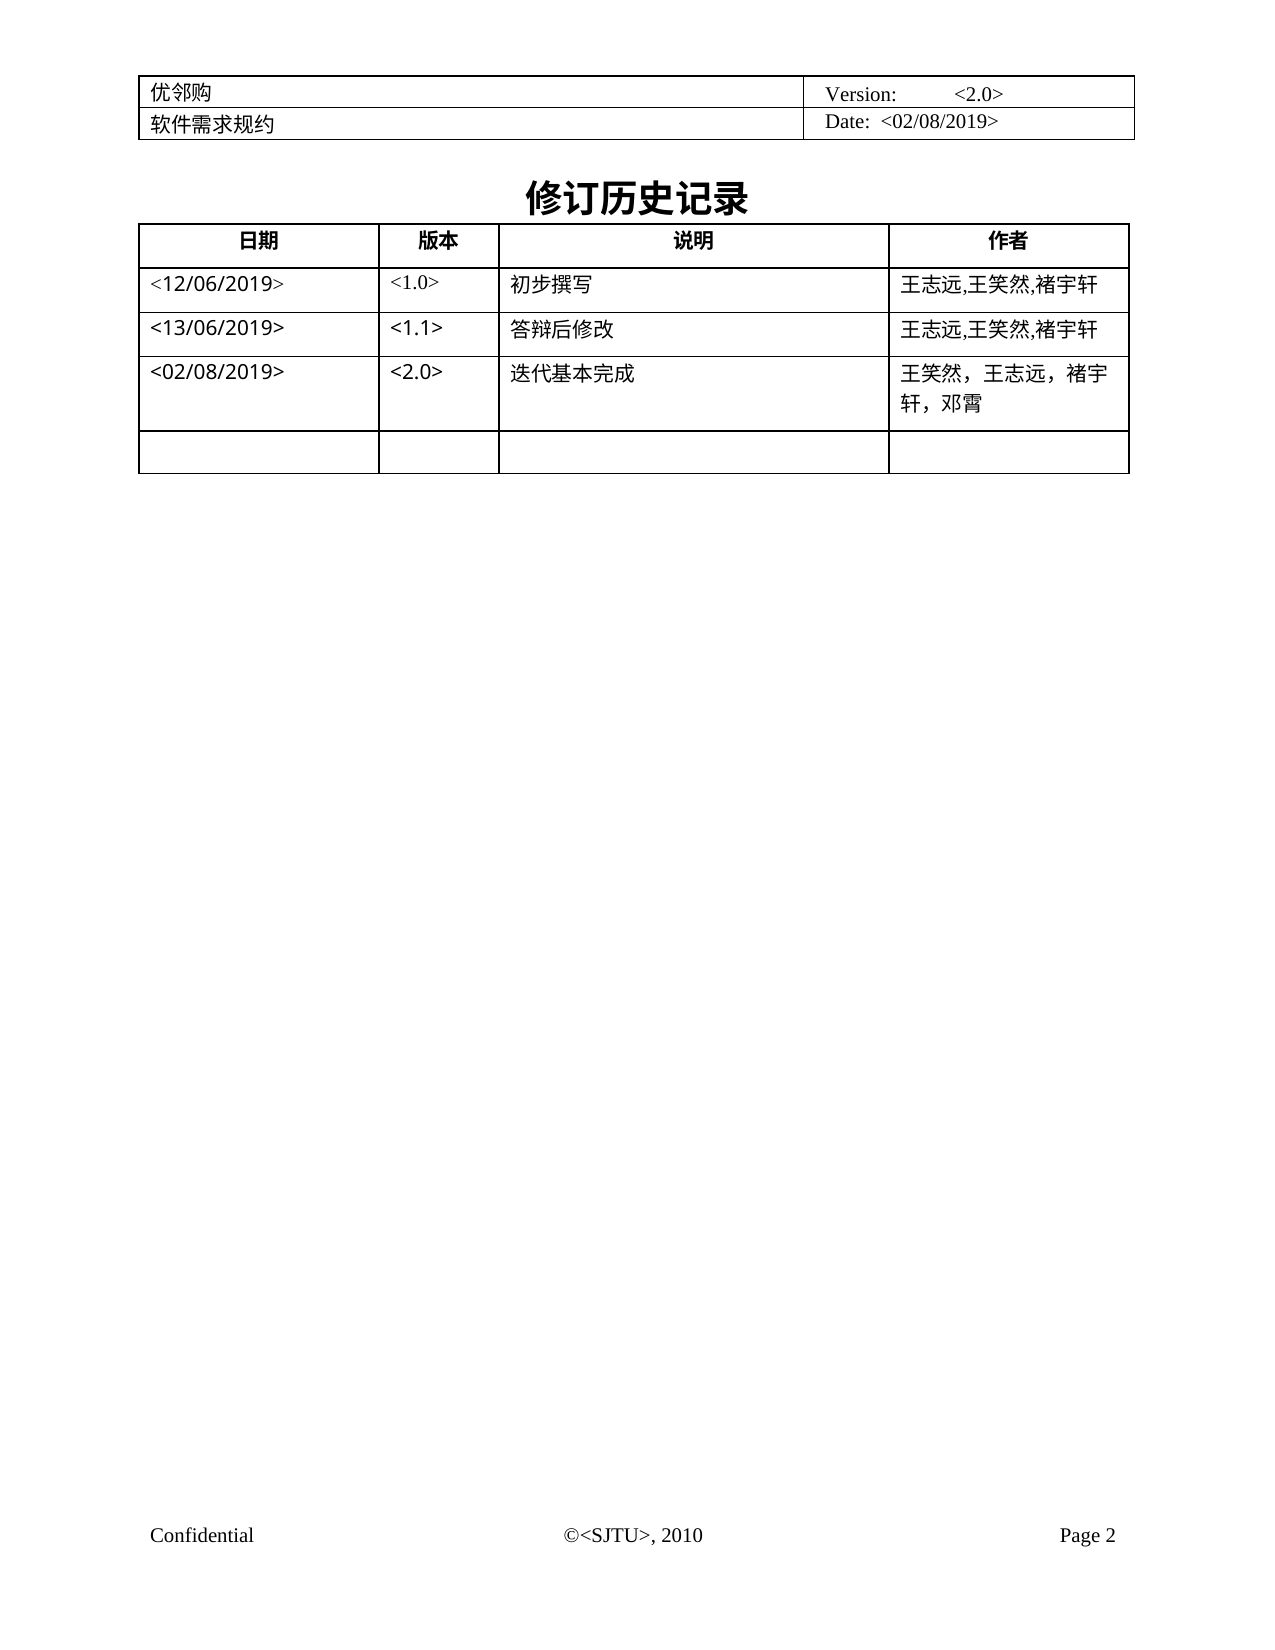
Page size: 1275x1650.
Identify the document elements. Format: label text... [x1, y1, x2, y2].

table_cell 王志远,王笑然,褚宇轩 [890, 313, 1128, 356]
table_cell 初步撰写 [500, 269, 888, 311]
table_header 版本 [380, 225, 498, 267]
table_cell <13/06/2019> [140, 313, 378, 356]
table_header 作者 [890, 225, 1128, 267]
table_cell [380, 432, 498, 473]
table_cell 王志远,王笑然,褚宇轩 [890, 269, 1128, 311]
table_cell [140, 432, 378, 473]
table_cell <02/08/2019> [140, 357, 378, 430]
table_cell <2.0> [380, 357, 498, 430]
table_cell <12/06/2019> [140, 269, 378, 311]
table_cell 王笑然，王志远，褚宇轩，邓霄 [890, 357, 1128, 430]
table_cell [500, 432, 888, 473]
table_cell 迭代基本完成 [500, 357, 888, 430]
table_cell <1.1> [380, 313, 498, 356]
table_header 说明 [500, 225, 888, 267]
table_cell [890, 432, 1128, 473]
table_cell <1.0> [380, 269, 498, 311]
title 修订历史记录 [150, 168, 1125, 223]
table_header 日期 [140, 225, 378, 267]
table_cell 答辩后修改 [500, 313, 888, 356]
